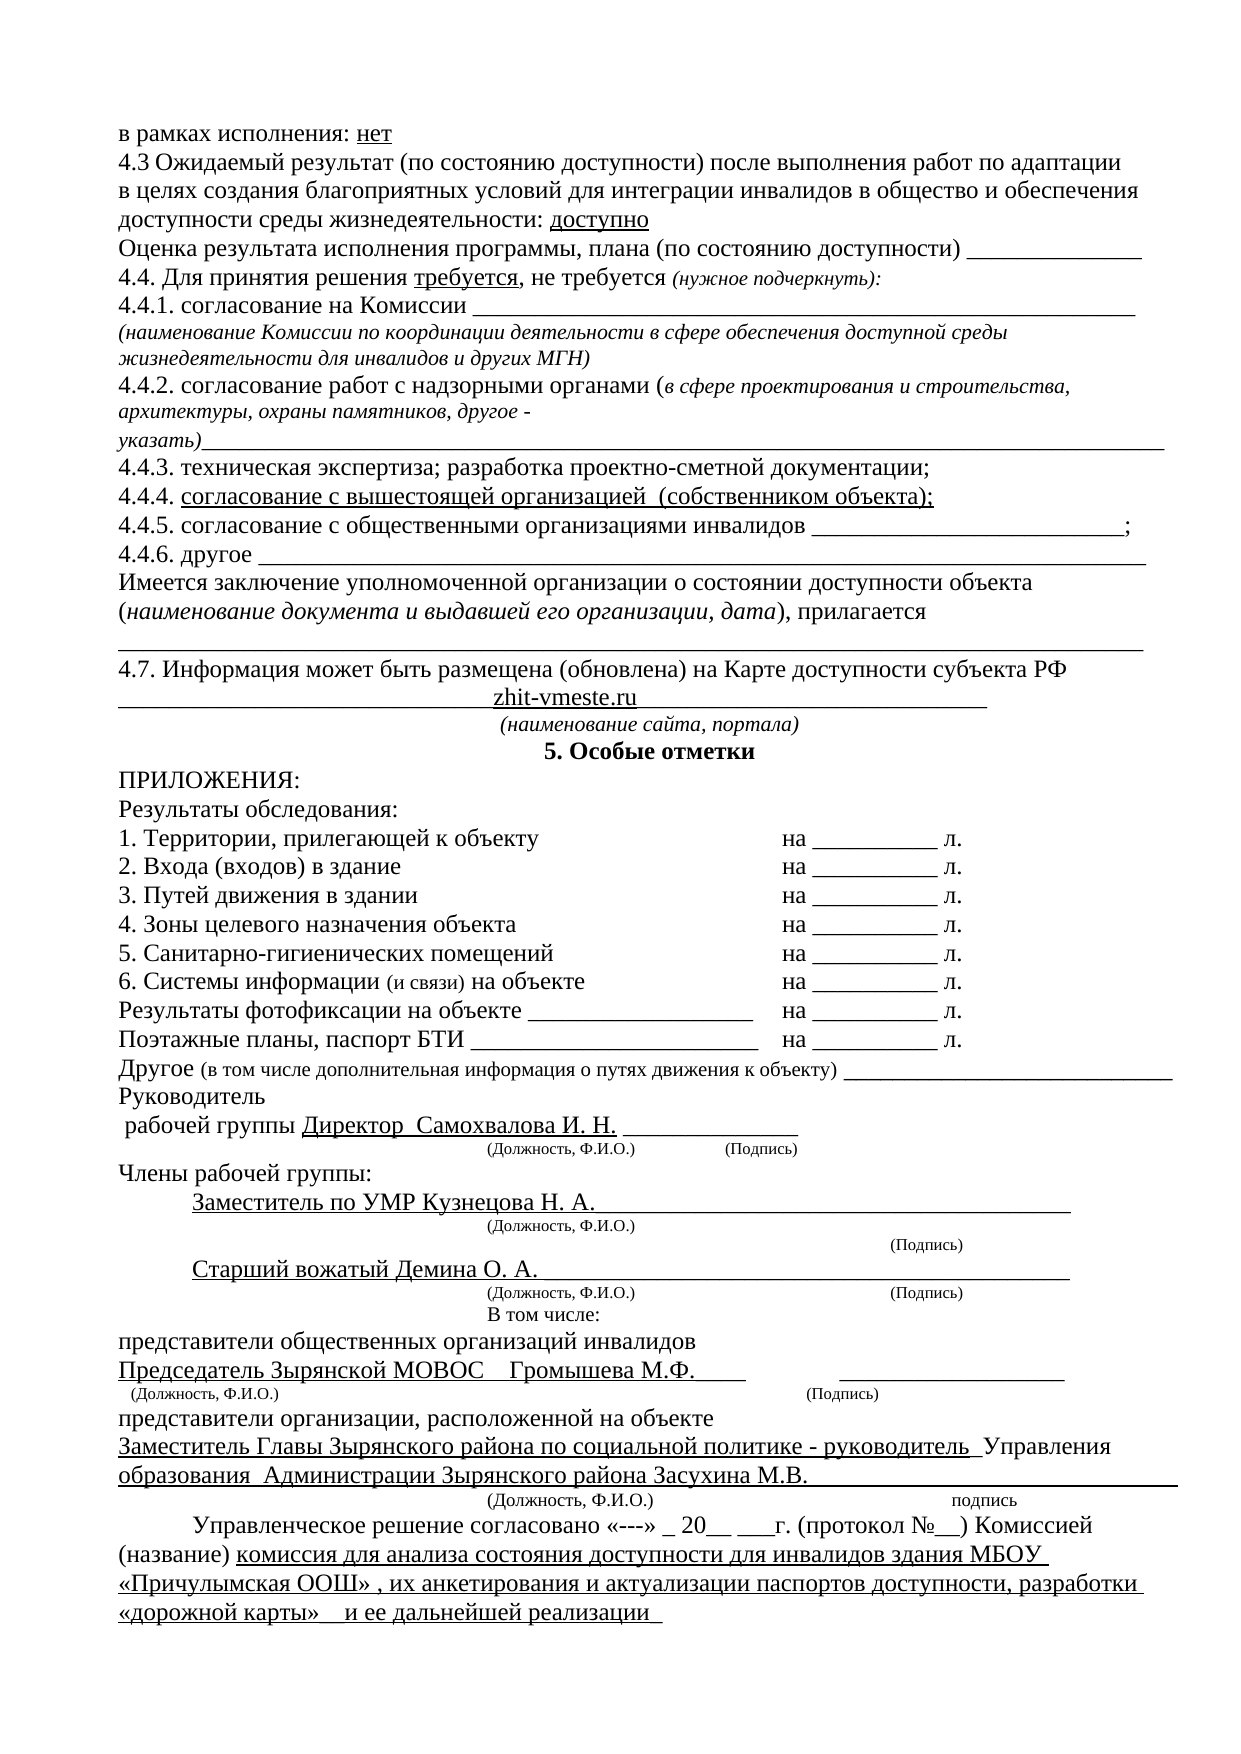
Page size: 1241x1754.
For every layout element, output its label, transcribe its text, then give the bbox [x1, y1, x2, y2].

text ПРИЛОЖЕНИЯ: [118, 765, 1181, 794]
text Управленческое решение согласовано «---» _ 20__ ___г. (протокол №__) Комиссией (название) комиссия для анализа состояния доступности для инвалидов здания МБОУ «Причулымская ООШ» , их анкетирования и актуализации паспортов доступности, разработки «дорожной карты»__и ее дальнейшей реализации_ [118, 1510, 1181, 1625]
text 1. Территории, прилегающей к объекту на __________ л. [118, 823, 1181, 851]
text (Должность, Ф.И.О.) подпись [487, 1489, 1181, 1510]
text 4.4.2. согласование работ с надзорными органами (в сфере проектирования и строительства, архитектуры, охраны памятников, другое - указать)_____________________________________________________________________________ [118, 370, 1181, 452]
text Члены рабочей группы: [118, 1158, 1181, 1187]
text 5. Особые отметки [118, 736, 1181, 765]
text 4.4. Для принятия решения требуется, не требуется (нужное подчеркнуть): [118, 262, 1181, 291]
text (Должность, Ф.И.О.) (Подпись) [118, 1383, 1181, 1403]
text (Должность, Ф.И.О.) (Подпись) [487, 1216, 1181, 1254]
text представители организации, расположенной на объекте [118, 1403, 1181, 1431]
text 4.4.5. согласование с общественными организациями инвалидов _________________________; [118, 510, 1181, 539]
text Результаты обследования: [118, 794, 1181, 823]
text (Должность, Ф.И.О.) (Подпись) В том числе: [487, 1283, 1181, 1326]
text (наименование сайта, портала) [118, 711, 1181, 736]
text __________________________________________________________________________________ [118, 625, 1181, 654]
text (Должность, Ф.И.О.) (Подпись) [487, 1139, 1181, 1158]
text 4. Зоны целевого назначения объекта на __________ л. [118, 909, 1181, 938]
text Старший вожатый Демина О. А. __________________________________________ [192, 1254, 1181, 1283]
text Результаты фотофиксации на объекте __________________ на __________ л. [118, 995, 1181, 1024]
text (наименование Комиссии по координации деятельности в сфере обеспечения доступной среды жизнедеятельности для инвалидов и других МГН) [118, 319, 1181, 370]
text 4.3 Ожидаемый результат (по состоянию доступности) после выполнения работ по адаптации [118, 147, 1181, 176]
text 2. Входа (входов) в здание на __________ л. [118, 851, 1181, 880]
text в рамках исполнения: нет [118, 118, 1181, 147]
text Руководитель [118, 1081, 1181, 1110]
text Заместитель Главы Зырянского района по социальной политике - руководитель_Управления образования Администрации Зырянского района Засухина М.В._____________________________ [118, 1431, 1181, 1489]
text Председатель Зырянской МОВОС Громышева М.Ф.____ __________________ [118, 1355, 1181, 1383]
text 5. Санитарно-гигиенических помещений на __________ л. [118, 938, 1181, 966]
text 3. Путей движения в здании на __________ л. [118, 880, 1181, 909]
text 4.7. Информация может быть размещена (обновлена) на Карте доступности субъекта РФ [118, 654, 1181, 682]
text Имеется заключение уполномоченной организации о состоянии доступности объекта (наименование документа и выдавшей его организации, дата), прилагается [118, 567, 1181, 625]
text Оценка результата исполнения программы, плана (по состоянию доступности) ______________ [118, 233, 1181, 262]
text 4.4.3. техническая экспертиза; разработка проектно-сметной документации; [118, 452, 1181, 481]
text ______________________________zhit-vmeste.ru____________________________ [118, 682, 1181, 711]
text 4.4.4. согласование с вышестоящей организацией (собственником объекта); [118, 481, 1181, 510]
text в целях создания благоприятных условий для интеграции инвалидов в общество и обеспечения доступности среды жизнедеятельности: доступно [118, 176, 1181, 233]
text рабочей группы Директор_Самохвалова И. Н. ______________ [118, 1110, 1181, 1139]
text 4.4.1. согласование на Комиссии _____________________________________________________ [118, 291, 1181, 319]
text Поэтажные планы, паспорт БТИ _______________________ на __________ л. [118, 1024, 1181, 1053]
text 4.4.6. другое _______________________________________________________________________ [118, 539, 1181, 567]
text Другое (в том числе дополнительная информация о путях движения к объекту) ___________________________ [118, 1053, 1181, 1081]
text 6. Системы информации (и связи) на объекте на __________ л. [118, 966, 1181, 995]
text Заместитель по УМР Кузнецова Н. А.______________________________________ [192, 1187, 1181, 1216]
text представители общественных организаций инвалидов [118, 1326, 1181, 1355]
